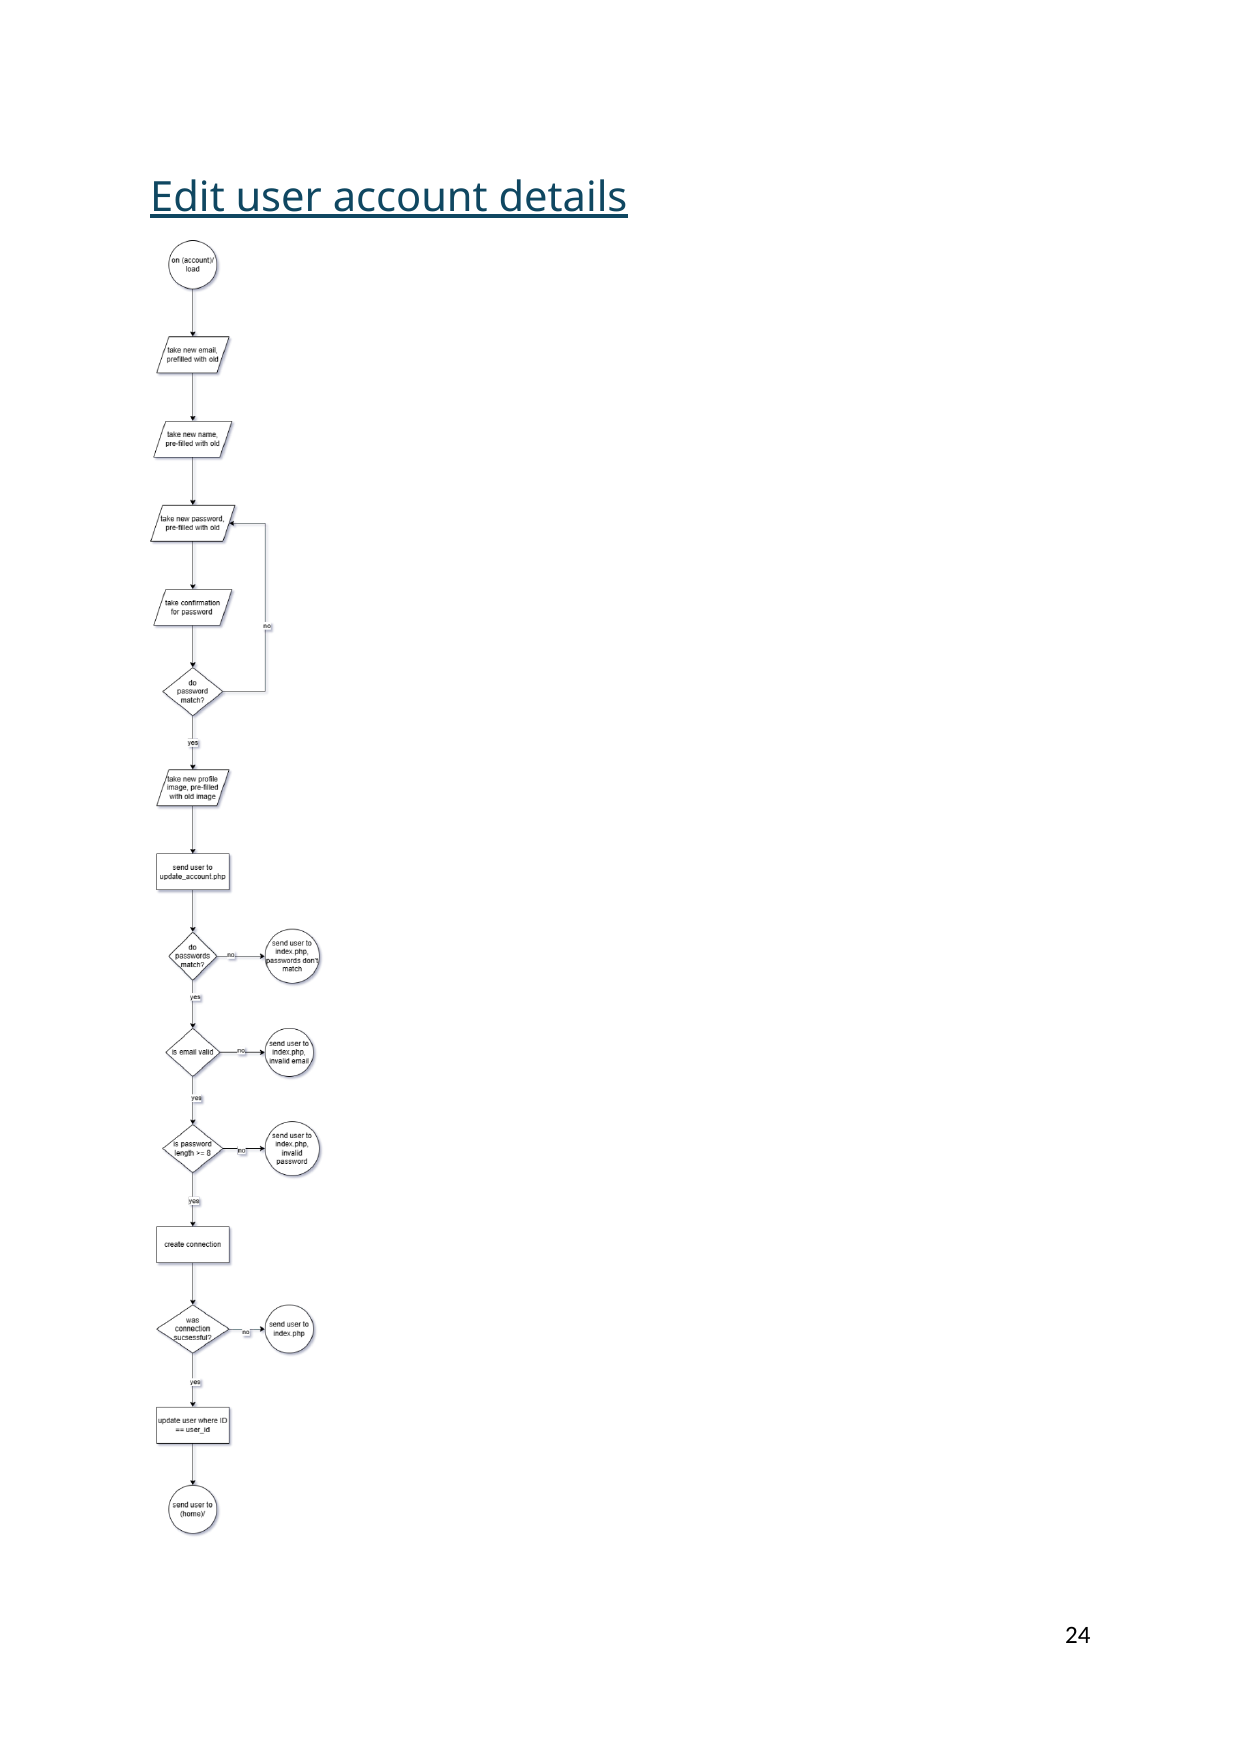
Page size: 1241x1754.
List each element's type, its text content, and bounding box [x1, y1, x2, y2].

subtitle Edit user account details [150, 167, 1090, 223]
picture [150, 240, 326, 1540]
